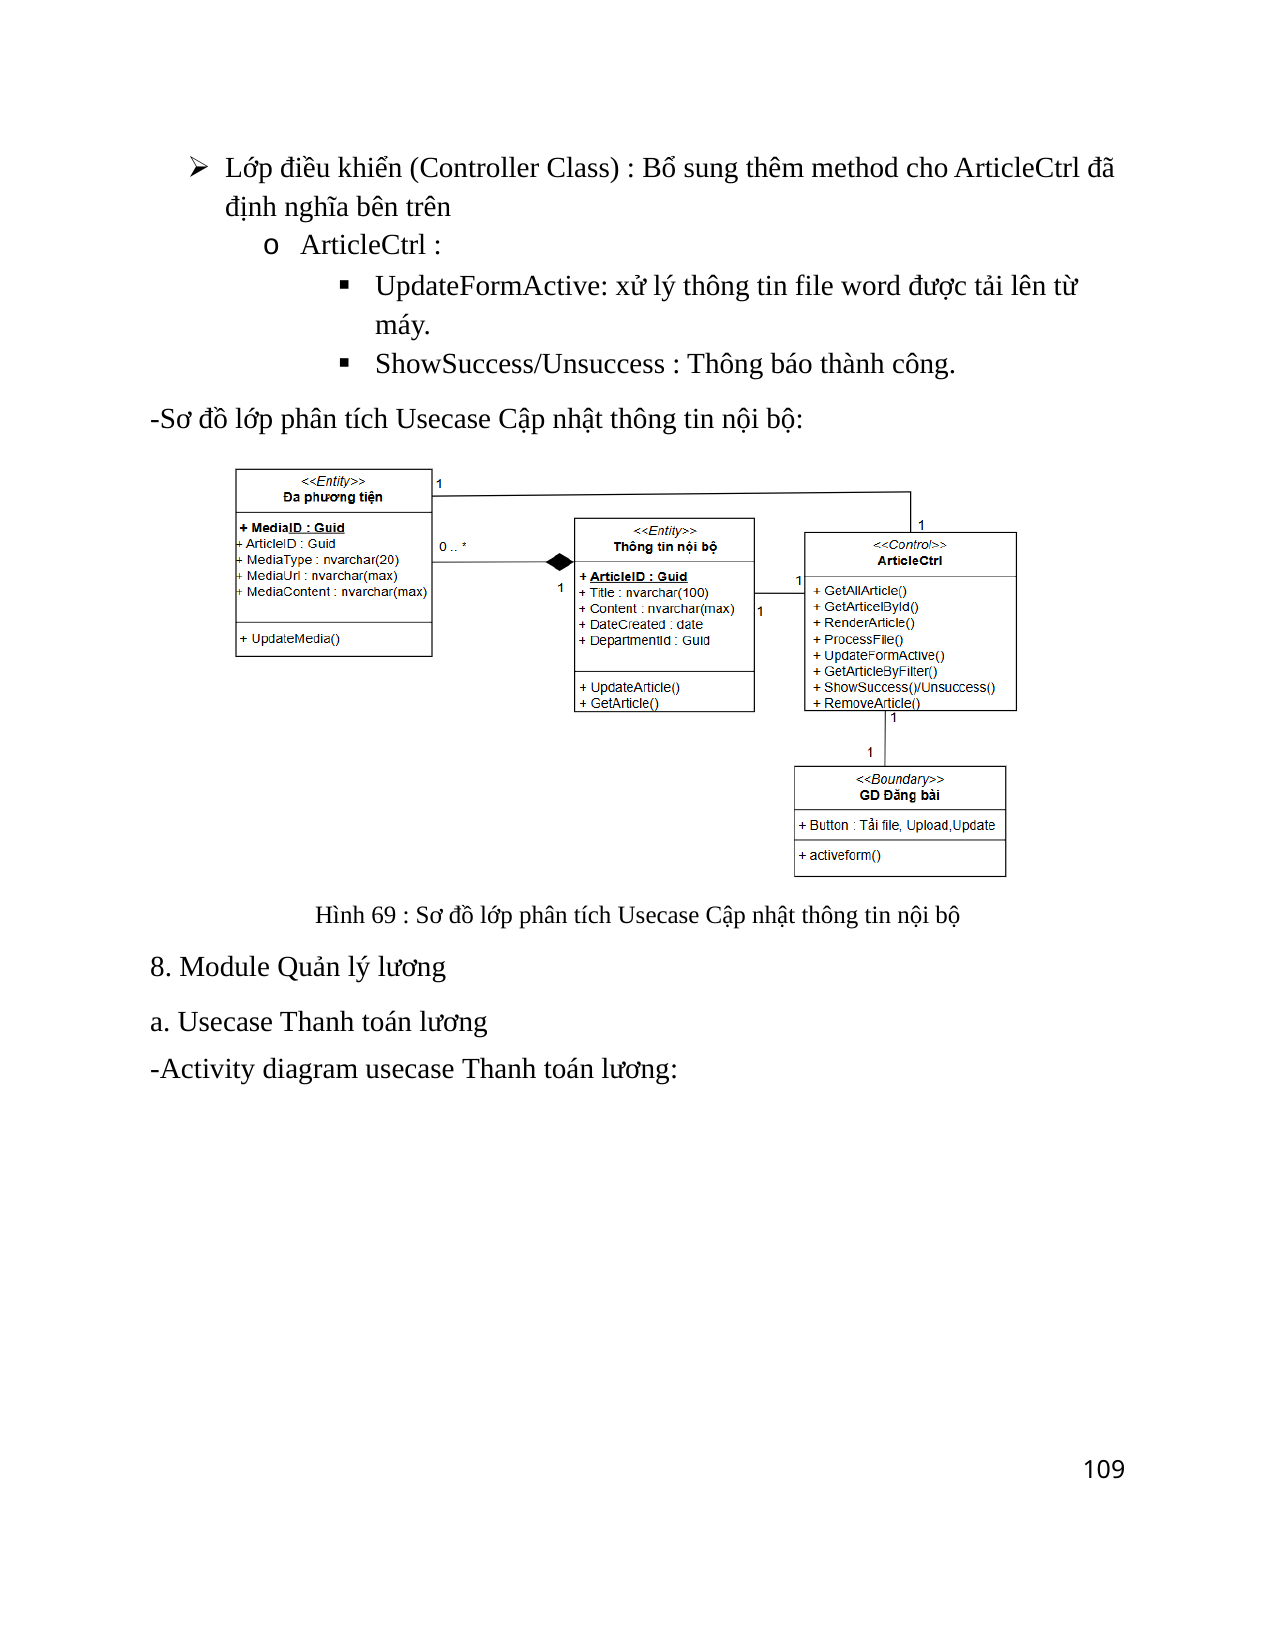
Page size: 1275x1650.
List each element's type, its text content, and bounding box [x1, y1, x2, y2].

list UpdateFormActive: xử lý thông tin file word được tải lên từ máy. [337, 268, 1125, 341]
subtitle a. Usecase Thanh toán lương [150, 1004, 1125, 1038]
list Lớp điều khiển (Controller Class) : Bổ sung thêm method cho ArticleCtrl đã định nghĩa bên trên [187, 150, 1125, 222]
text -Activity diagram usecase Thanh toán lương: [150, 1051, 1125, 1085]
picture [225, 456, 1019, 878]
list ArticleCtrl : [262, 227, 1125, 263]
list ShowSuccess/Unsuccess : Thông báo thành công. [337, 346, 1125, 379]
text Hình 69 : Sơ đồ lớp phân tích Usecase Cập nhật thông tin nội bộ [150, 900, 1125, 928]
subtitle 8. Module Quản lý lương [150, 949, 1125, 983]
text -Sơ đồ lớp phân tích Usecase Cập nhật thông tin nội bộ: [150, 401, 1125, 434]
